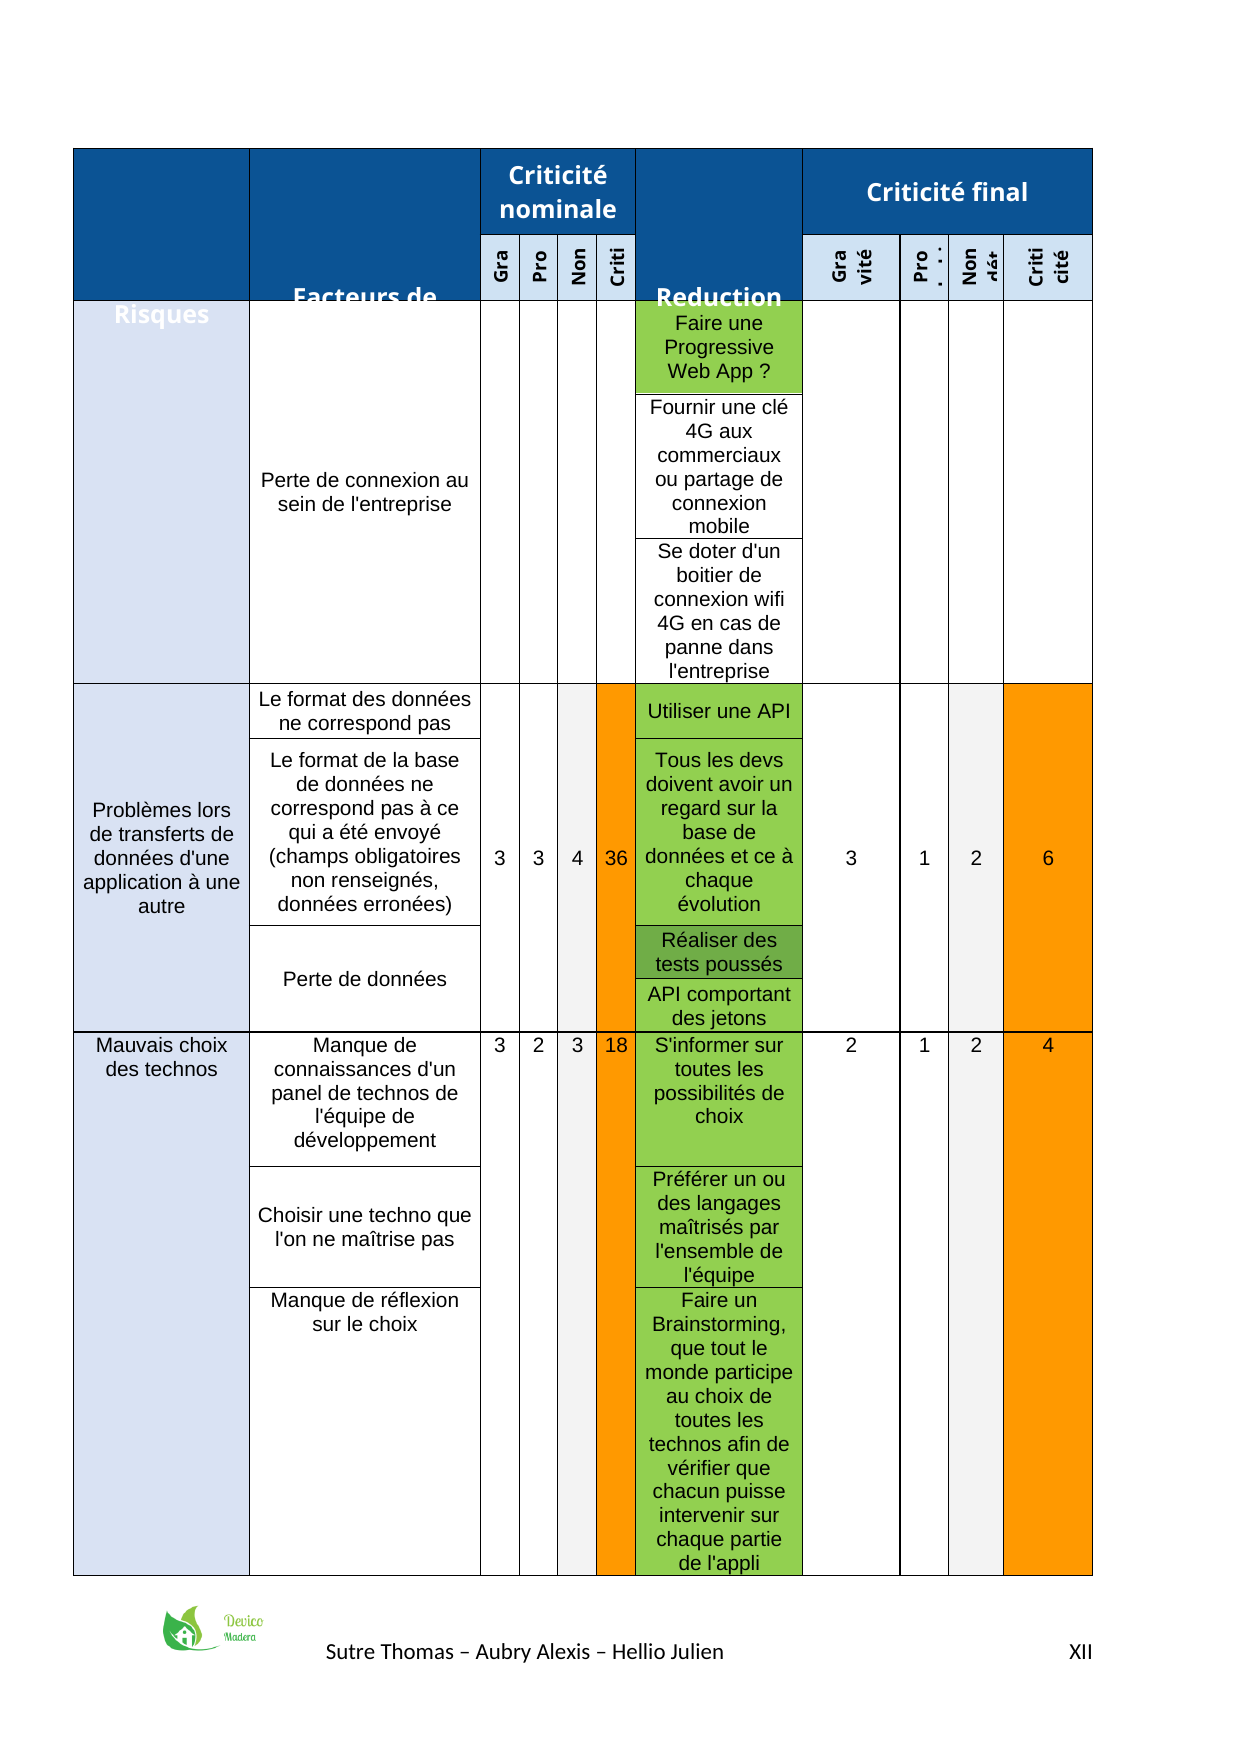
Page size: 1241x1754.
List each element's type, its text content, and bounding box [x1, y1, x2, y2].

table_cell Non détection [558, 235, 596, 300]
table_cell 2 [520, 1033, 557, 1575]
table_cell 1 [901, 1033, 948, 1575]
table_cell 3 [803, 684, 899, 1031]
table_cell Problèmes lors de transferts de données d'une application à une autre [74, 684, 249, 1031]
table_cell Criticité [597, 235, 635, 300]
table_cell 2 [803, 1033, 899, 1575]
table_cell Probabilité [520, 235, 557, 300]
table_cell Fournir une clé 4G aux commerciaux ou partage de connexion mobile [636, 395, 802, 538]
table_header Reduction du risque [636, 149, 802, 300]
table_cell Manque de réflexion sur le choix [250, 1288, 480, 1575]
table_cell 36 [597, 684, 635, 1031]
table_cell Perte de connexion au sein de l'entreprise [250, 301, 480, 683]
table_cell Manque de connaissances d'un panel de technos de l'équipe de développement [250, 1033, 480, 1166]
table_cell 4 [1004, 1033, 1092, 1575]
table_cell Tous les devs doivent avoir un regard sur la base de données et ce à chaque évolution [636, 739, 802, 925]
table_cell Faire un Brainstorming, que tout le monde participe au choix de toutes les technos afin de vérifier que chacun puisse intervenir sur chaque partie de l'appli [636, 1288, 802, 1575]
table_cell 4 [558, 684, 596, 1031]
table_cell Non détection [949, 235, 1003, 300]
table_cell 3 [558, 1033, 596, 1575]
table_cell Mauvais choix des technos [74, 1033, 249, 1575]
table_cell Gravité [481, 235, 519, 300]
table_cell S'informer sur toutes les possibilités de choix [636, 1033, 802, 1166]
table_cell 18 [597, 1033, 635, 1575]
table_header Criticité nominale [481, 149, 635, 234]
table_header Criticité final [803, 149, 1092, 234]
picture [147, 1587, 289, 1660]
table_cell Choisir une techno que l'on ne maîtrise pas [250, 1167, 480, 1287]
table_cell Probabilité [901, 235, 948, 300]
table_cell Le format de la base de données ne correspond pas à ce qui a été envoyé (champs obligatoires non renseignés, données erronées) [250, 739, 480, 925]
table_header Facteurs de risques [250, 149, 480, 300]
table_cell Se doter d'un boitier de connexion wifi 4G en cas de panne dans l'entreprise [636, 539, 802, 683]
table_cell 1 [901, 684, 948, 1031]
table_cell Le format des données ne correspond pas [250, 684, 480, 738]
table_cell Préférer un ou des langages maîtrisés par l'ensemble de l'équipe [636, 1167, 802, 1287]
table_cell Réaliser des tests poussés [636, 926, 802, 978]
table_cell 2 [949, 1033, 1003, 1575]
table_cell Utiliser une API [636, 684, 802, 738]
table_cell Gravité [803, 235, 899, 300]
table_cell Perte de données [250, 926, 480, 1031]
table_cell 3 [481, 684, 519, 1031]
table_cell 3 [520, 684, 557, 1031]
table_cell Criticité [1004, 235, 1092, 300]
table_cell API comportant des jetons [636, 979, 802, 1031]
table_cell 2 [949, 684, 1003, 1031]
table_cell 3 [481, 1033, 519, 1575]
table_cell Faire une Progressive Web App ? [636, 301, 802, 393]
table_header Risques [74, 149, 249, 300]
table_cell 6 [1004, 684, 1092, 1031]
